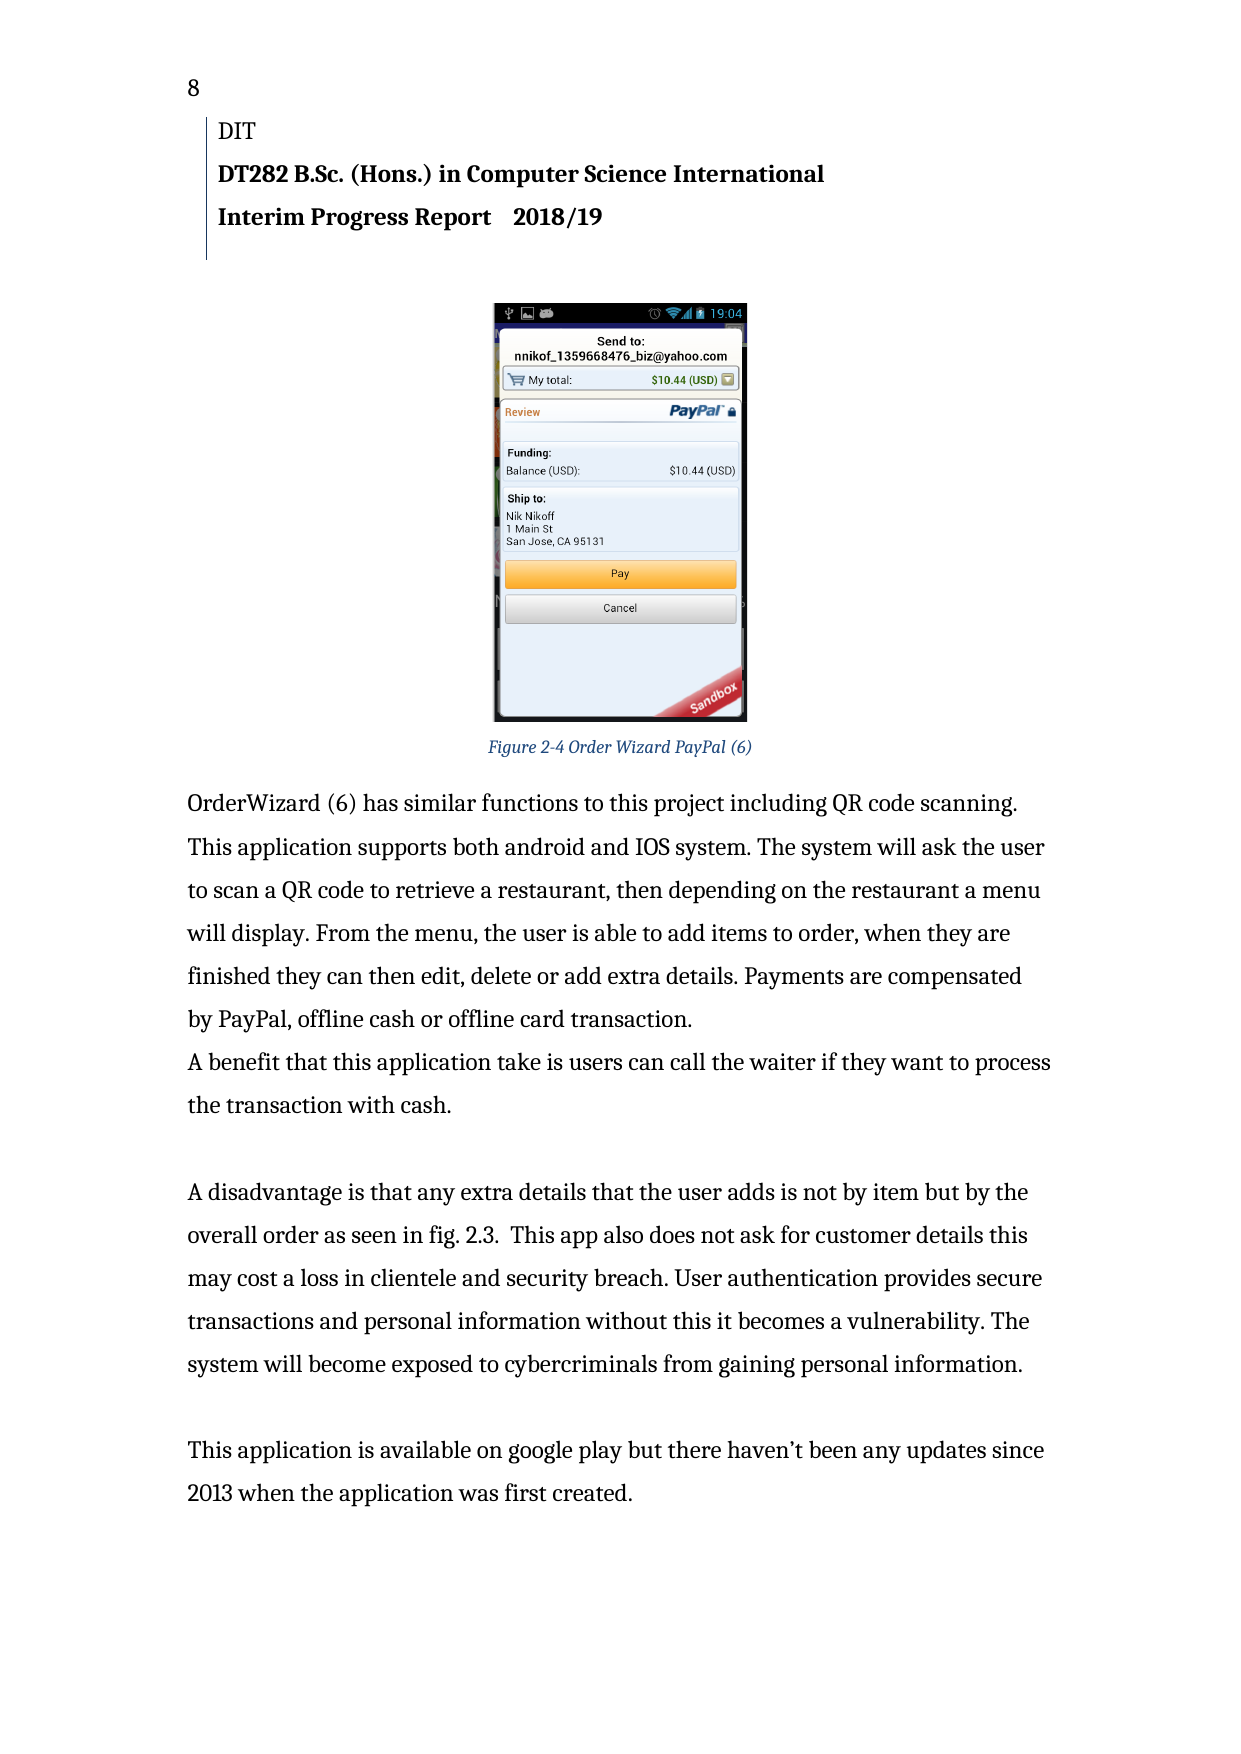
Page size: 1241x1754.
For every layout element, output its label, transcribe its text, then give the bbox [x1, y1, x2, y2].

picture [492, 303, 748, 722]
text Figure 2-4 Order Wizard PayPal [187, 736, 1053, 758]
text OrderWizard has similar functions to this project including QR code scanning. This application supports both android and IOS system. The system will ask the user to scan a QR code to retrieve a restaurant, then depending on the restaurant a menu will display. From the menu, the user is able to add items to order, when they are finished they can then edit, delete or add extra details. Payments are compensated by PayPal, offline cash or offline card transaction. [187, 789, 1053, 1034]
text This application is available on google play but there haven’t been any updates since 2013 when the application was first created. [187, 1436, 1053, 1508]
text A disadvantage is that any extra details that the user adds is not by item but by the overall order as seen in fig. 2.3. This app also does not ask for customer details this may cost a loss in clientele and security breach. User authentication provides secure transactions and personal information without this it becomes a vulnerability. The system will become exposed to cybercriminals from gaining personal information. [187, 1177, 1053, 1379]
text A benefit that this application take is users can call the waiter if they want to process the transaction with cash. [187, 1048, 1053, 1120]
